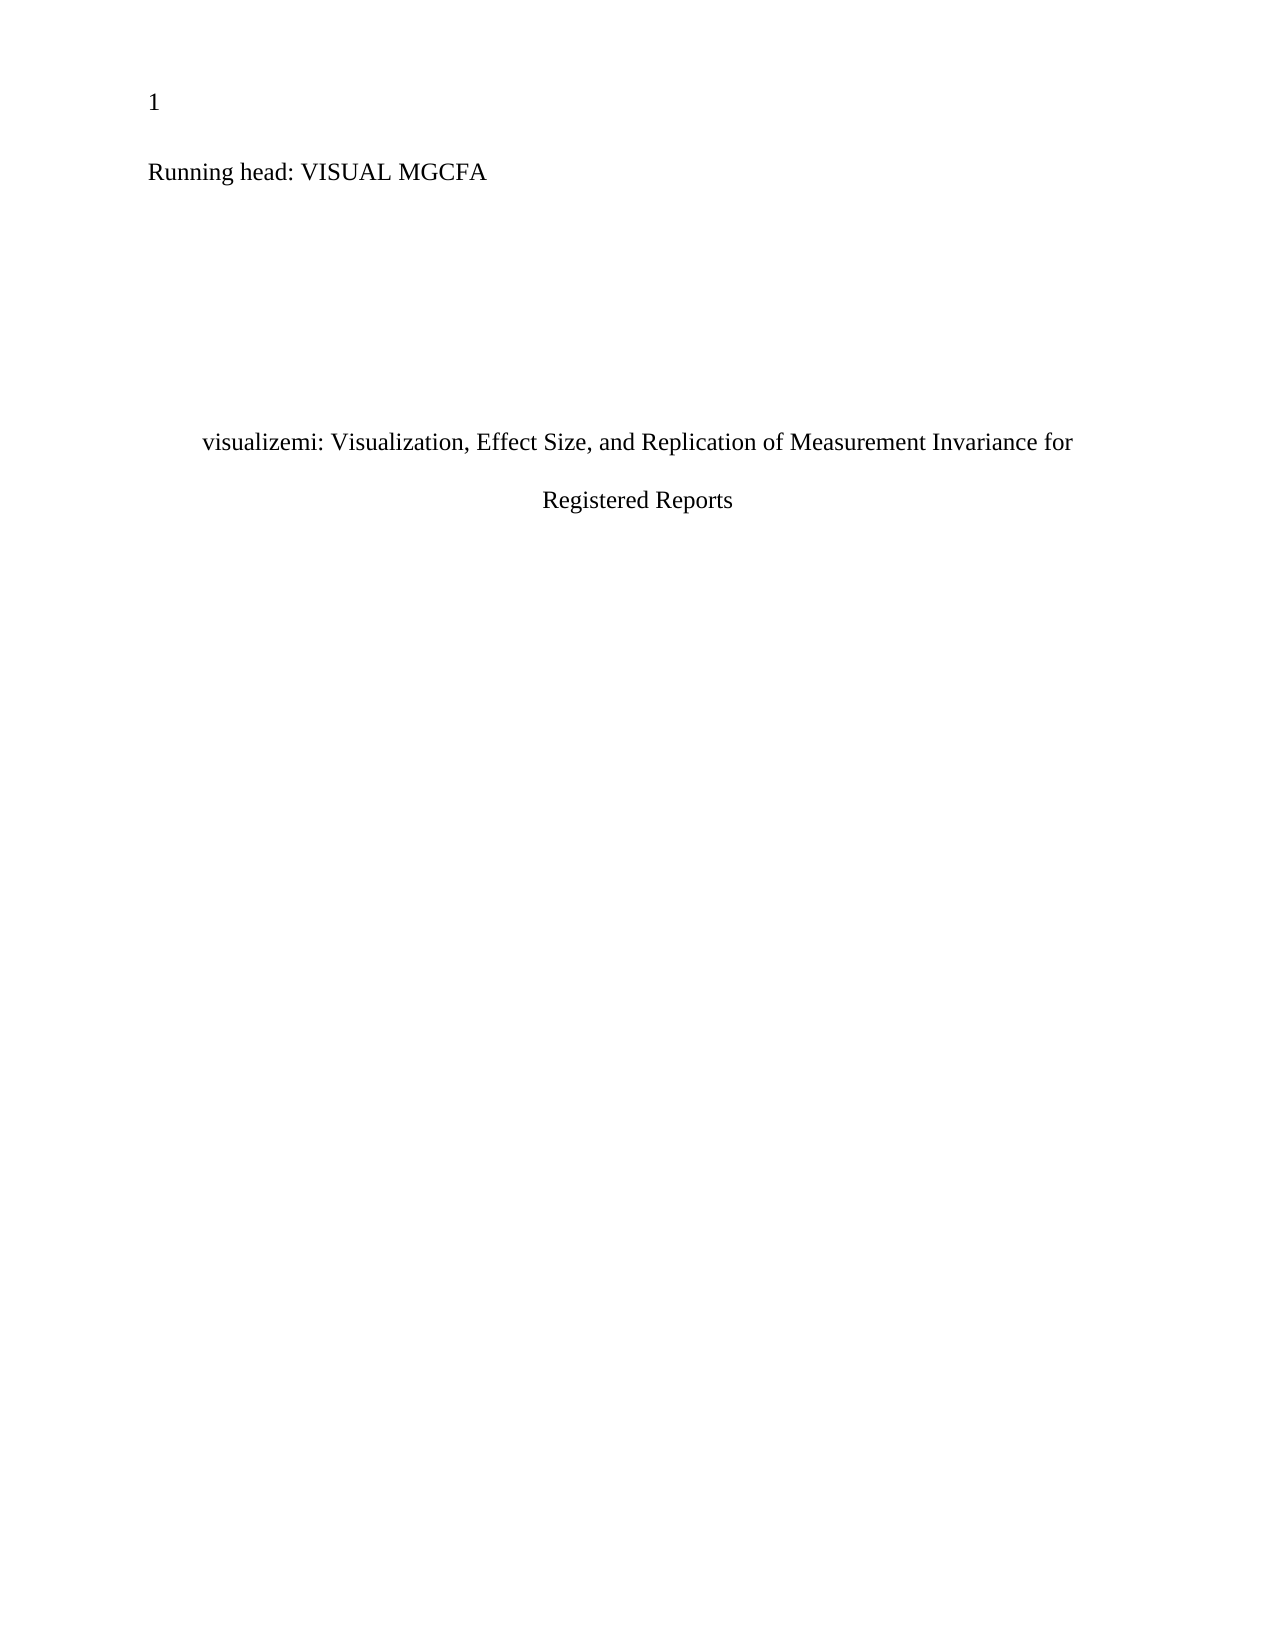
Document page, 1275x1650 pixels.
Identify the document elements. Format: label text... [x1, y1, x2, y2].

title visualizemi: Visualization, Effect Size, and Replication of Measurement Invariance for Registered Reports [148, 427, 1127, 514]
